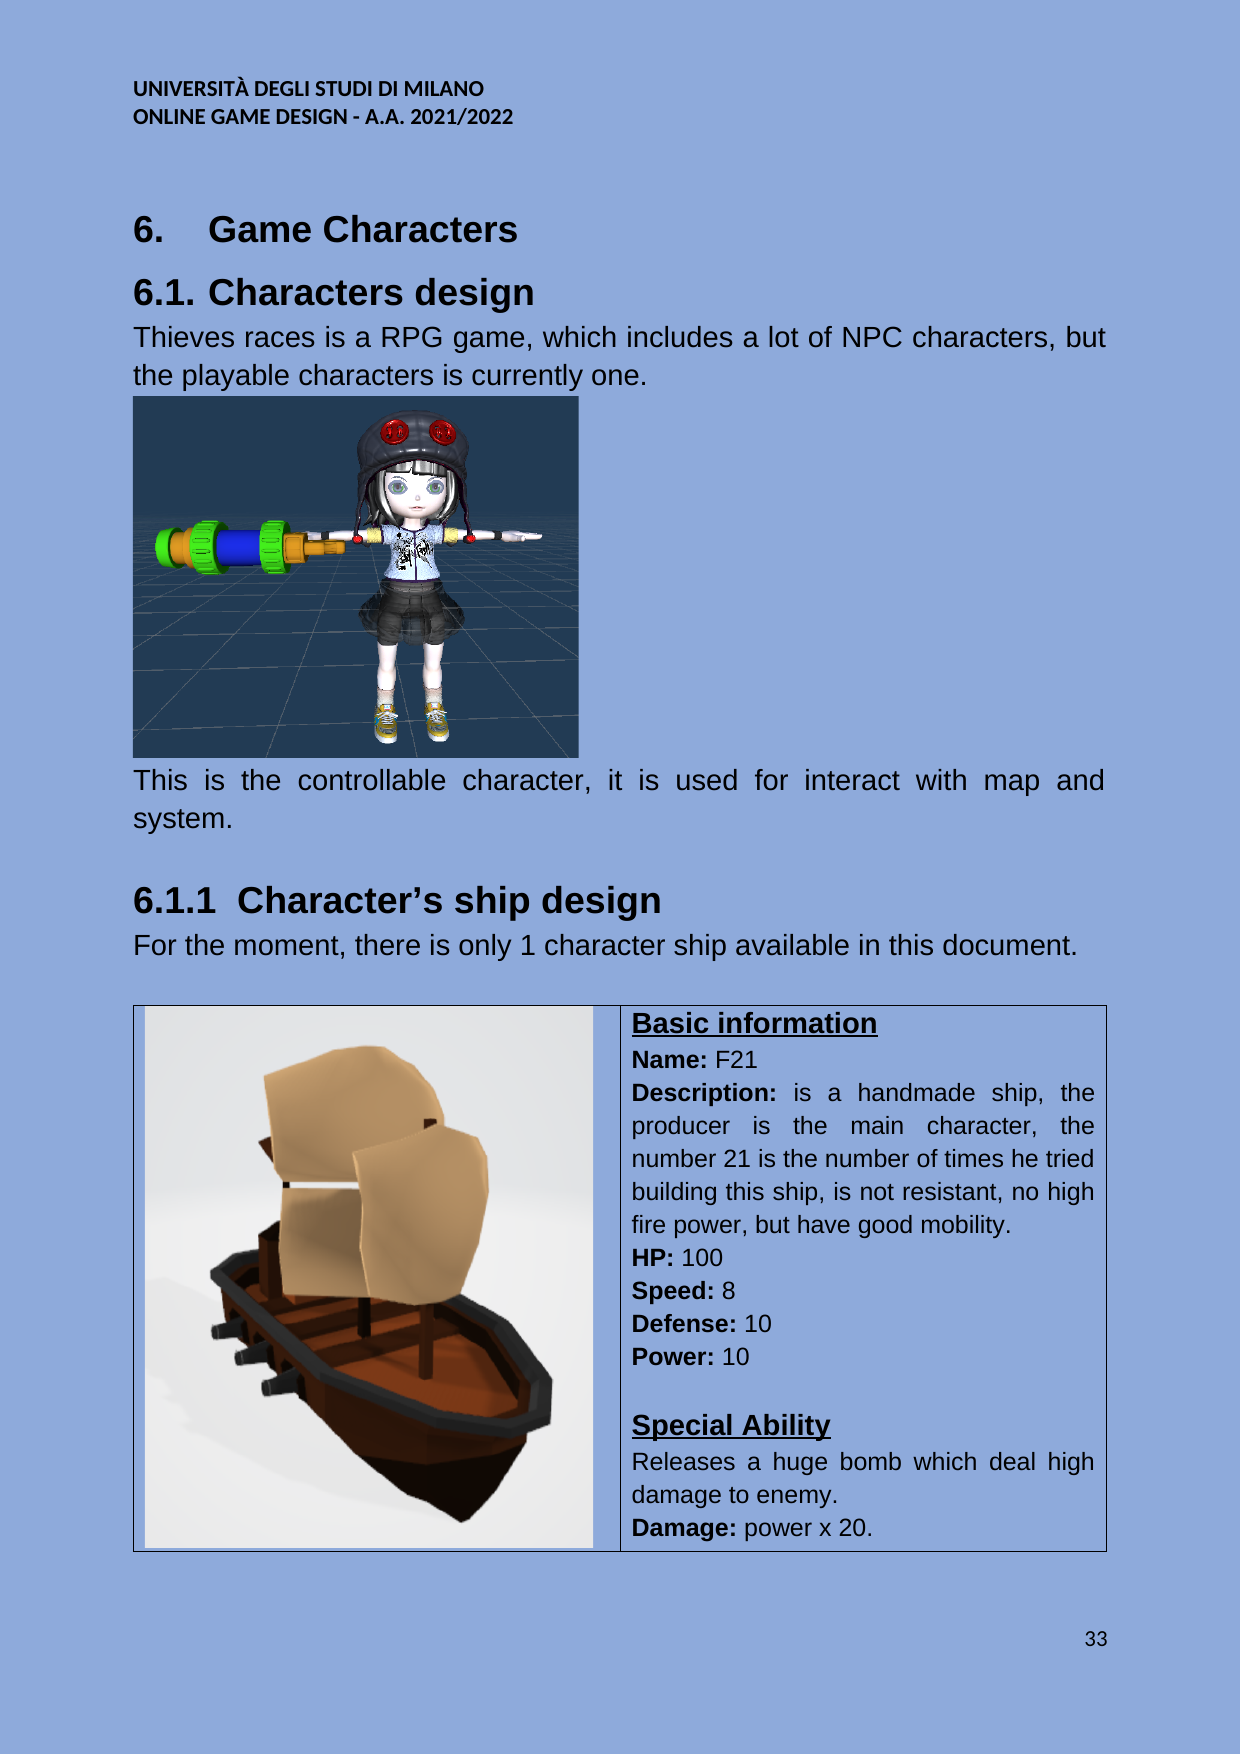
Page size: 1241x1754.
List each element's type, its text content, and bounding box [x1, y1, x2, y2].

text 6.1. Characters design [133, 270, 1107, 313]
text 6. Game Characters [133, 207, 1107, 250]
text For the moment, there is only 1 character ship available in this document. [133, 928, 1107, 962]
picture [132, 396, 579, 758]
text This is the controllable character, it is used for interact with map and system. [133, 763, 1107, 835]
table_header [621, 1006, 1106, 1551]
text Thieves races is a RPG game, which includes a lot of NPC characters, but the playable characters is currently one. [133, 319, 1107, 392]
text 6.1.1 Character’s ship design [133, 878, 1107, 922]
picture [144, 1006, 594, 1548]
table_header [134, 1006, 620, 1551]
